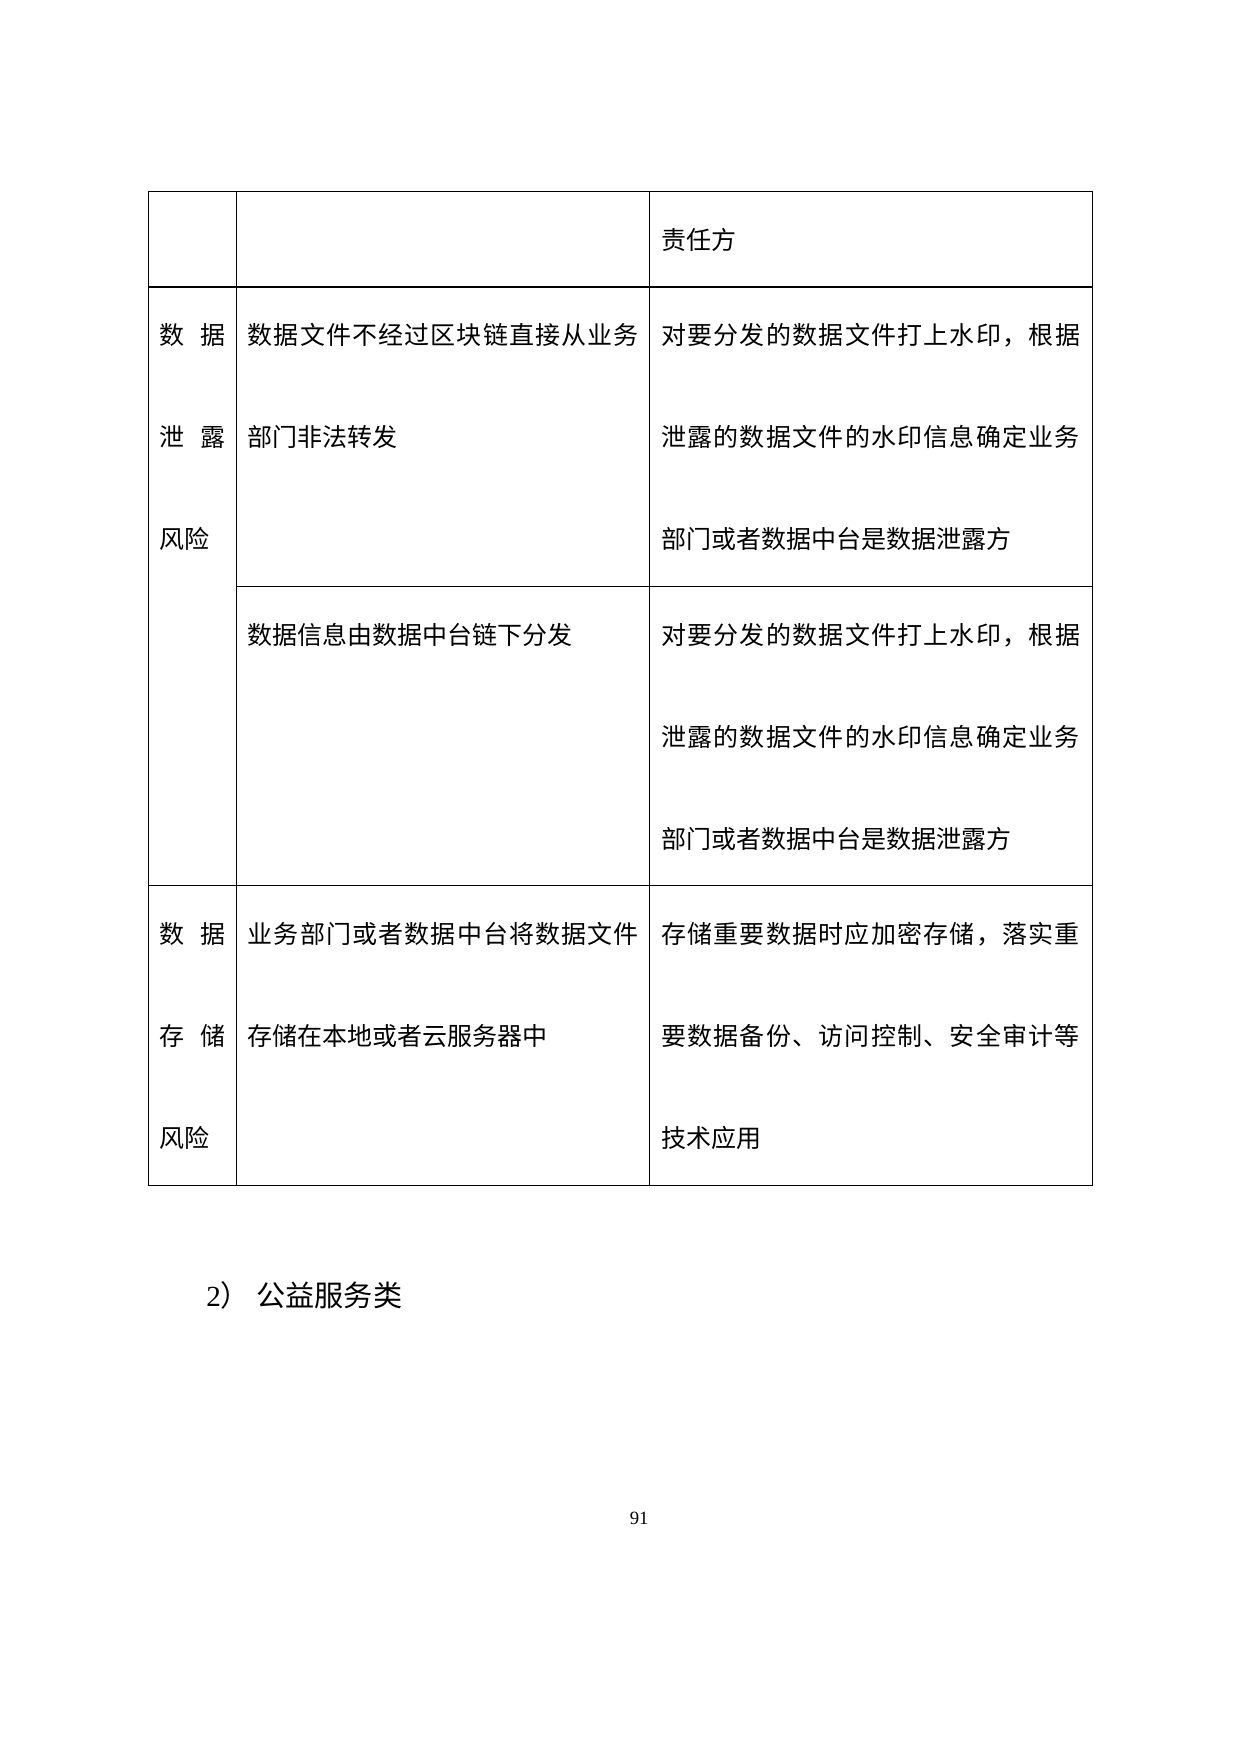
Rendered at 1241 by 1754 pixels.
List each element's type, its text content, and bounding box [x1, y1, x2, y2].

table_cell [650, 192, 1092, 286]
table_cell 数据文件不经过区块链直接从业务部门非法转发 [237, 288, 649, 586]
table_cell 对要分发的数据文件打上水印，根据泄露的数据文件的水印信息确定业务部门或者数据中台是数据泄露方 [650, 587, 1092, 885]
table_cell 数据信息由数据中台链下分发 [237, 587, 649, 885]
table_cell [237, 192, 649, 286]
text 2） 公益服务类 [148, 1259, 1092, 1327]
table_cell 对要分发的数据文件打上水印，根据泄露的数据文件的水印信息确定业务部门或者数据中台是数据泄露方 [650, 288, 1092, 586]
table_cell 数据存储风险 [149, 886, 236, 1185]
table_cell 数据泄露风险 [149, 288, 236, 885]
table_cell 业务部门或者数据中台将数据文件存储在本地或者云服务器中 [237, 886, 649, 1185]
table_cell 存储重要数据时应加密存储，落实重要数据备份、访问控制、安全审计等技术应用 [650, 886, 1092, 1185]
